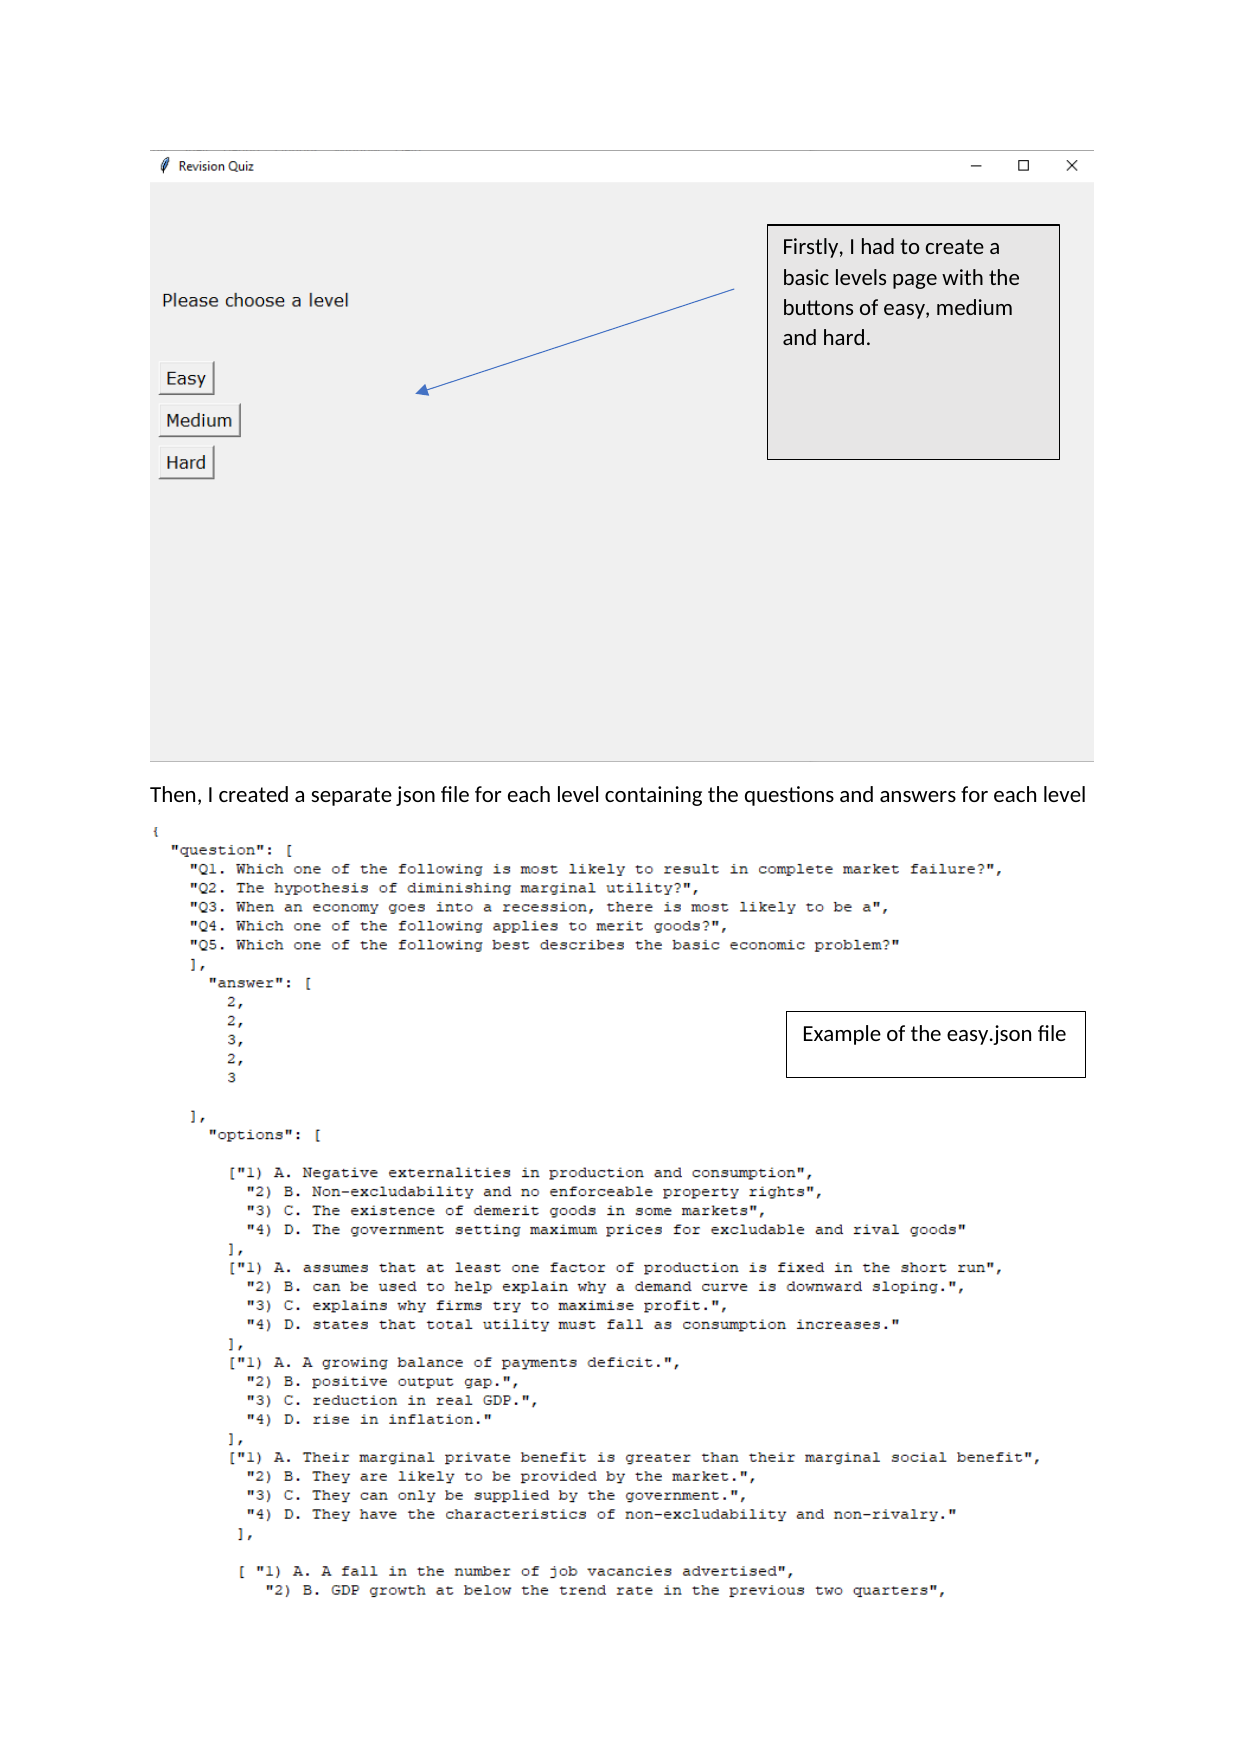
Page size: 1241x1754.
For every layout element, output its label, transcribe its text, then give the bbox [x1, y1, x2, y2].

picture [150, 150, 1094, 762]
text Then, I created a separate json file for each level containing the questions and answers for each level [150, 781, 1090, 808]
picture [150, 827, 1057, 1602]
